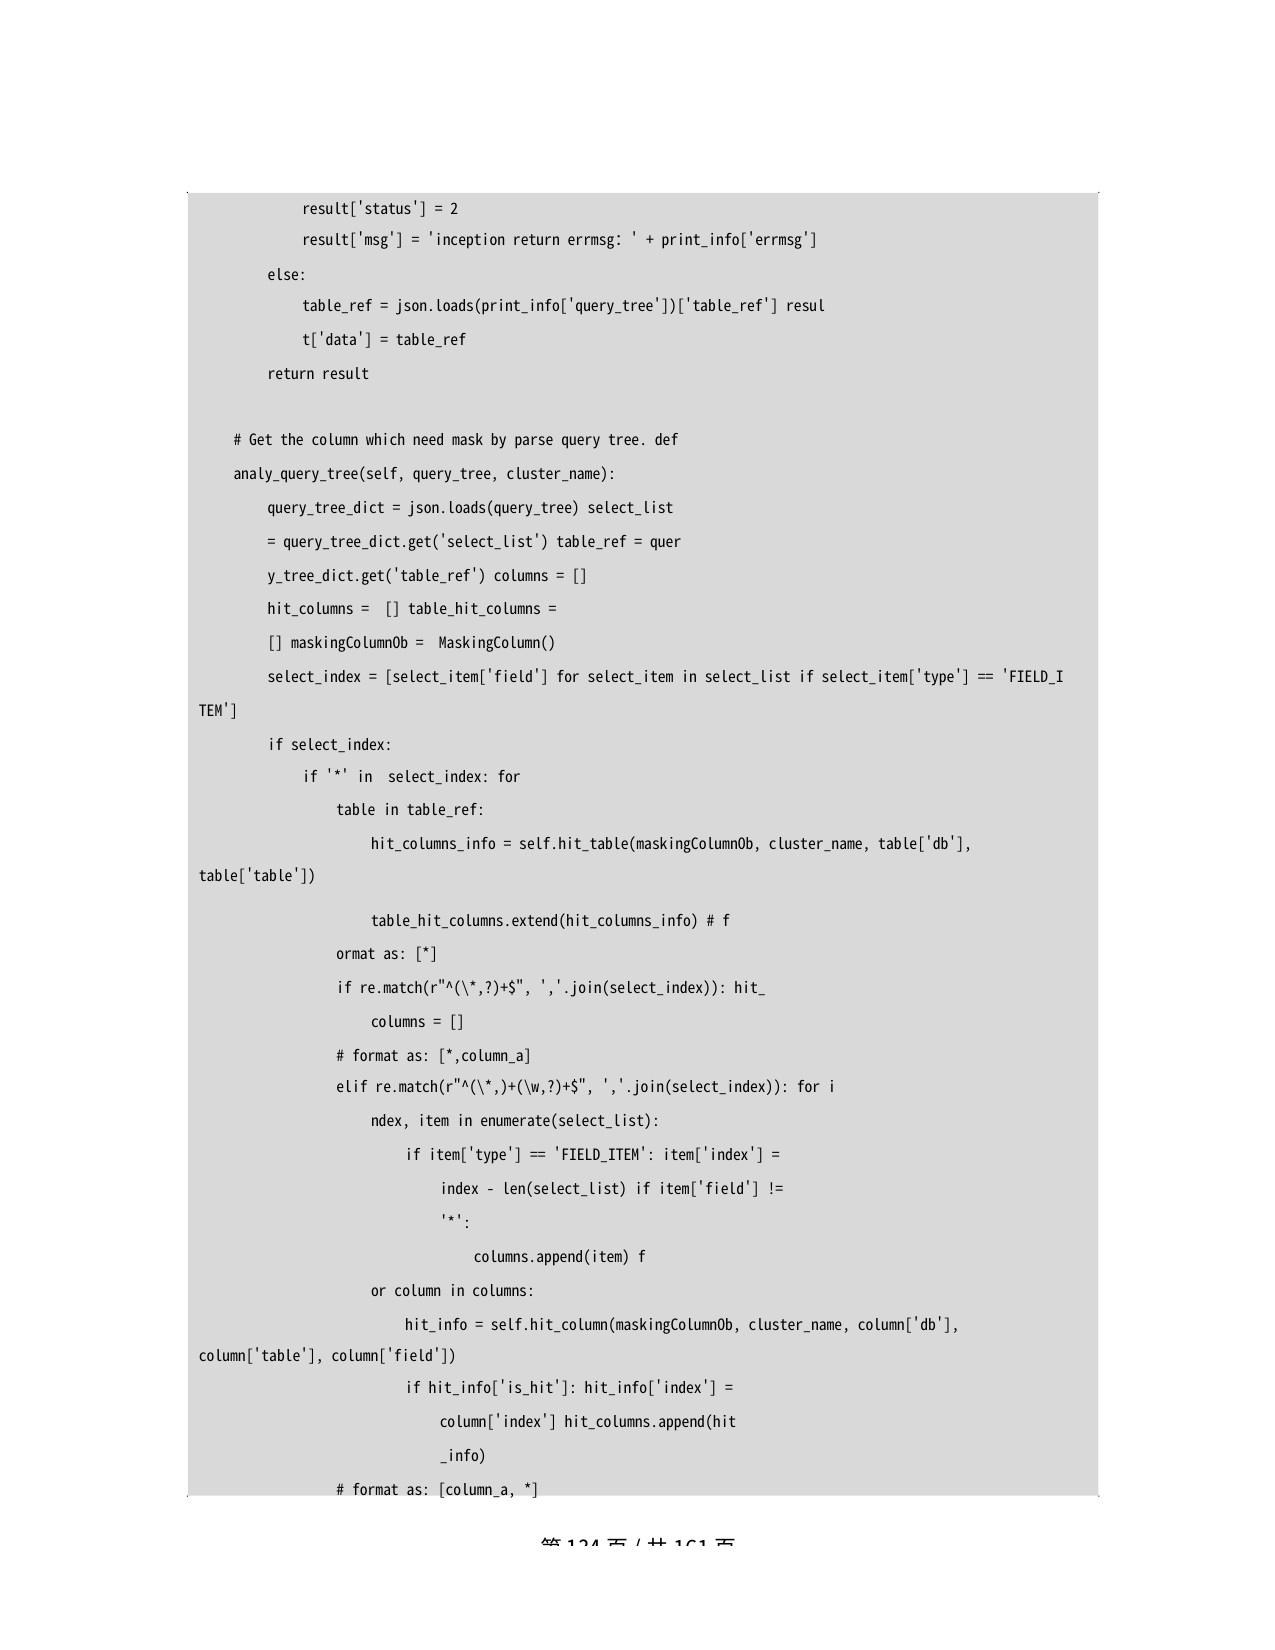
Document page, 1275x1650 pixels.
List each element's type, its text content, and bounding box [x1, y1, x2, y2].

text if '*' in select_index: for table in table_ref: [302, 764, 534, 820]
text # format as: [*,column_a] [336, 1043, 1110, 1066]
text table['table']) [199, 863, 328, 885]
text hit_columns_info = self.hit_table(maskingColumnOb, cluster_name, table['db'], [371, 831, 1110, 854]
text columns.append(item) for column in columns: [371, 1244, 648, 1301]
text table_hit_columns.extend(hit_columns_info) # format as: [*] [336, 908, 734, 964]
text if re.match(r"^(\*,?)+$", ','.join(select_index)): hit_columns = [] [336, 975, 768, 1032]
text # format as: [column_a, *] [336, 1477, 1110, 1500]
text else: [267, 262, 1110, 284]
text query_tree_dict = json.loads(query_tree) select_list = query_tree_dict.get('select_list') table_ref = query_tree_dict.get('table_ref') columns = [] [267, 495, 682, 585]
text table_ref = json.loads(print_info['query_tree'])['table_ref'] result['data'] = table_ref [302, 294, 828, 350]
text result['msg'] = 'inception return errmsg：' + print_info['errmsg'] [302, 227, 1110, 250]
text select_index = [select_item['field'] for select_item in select_list if select_item['type'] == 'FIELD_ITEM'] [199, 664, 1068, 721]
text result['status'] = 2 [302, 196, 1110, 219]
text if select_index: [267, 732, 1110, 755]
text if item['type'] == 'FIELD_ITEM': item['index'] = index - len(select_list) if item['field'] != '*': [405, 1143, 785, 1233]
text column['table'], column['field']) [199, 1344, 1110, 1366]
text return result [267, 362, 1110, 384]
text elif re.match(r"^(\*,)+(\w,?)+$", ','.join(select_index)): for index, item in enumerate(select_list): [336, 1075, 837, 1131]
text # Get the column which need mask by parse query tree. def analy_query_tree(self, query_tree, cluster_name): [233, 427, 691, 484]
text hit_columns = [] table_hit_columns = [] maskingColumnOb = MaskingColumn() [267, 597, 560, 653]
text hit_info = self.hit_column(maskingColumnOb, cluster_name, column['db'], [405, 1312, 1110, 1334]
text if hit_info['is_hit']: hit_info['index'] = column['index'] hit_columns.append(hit_info) [405, 1375, 741, 1466]
